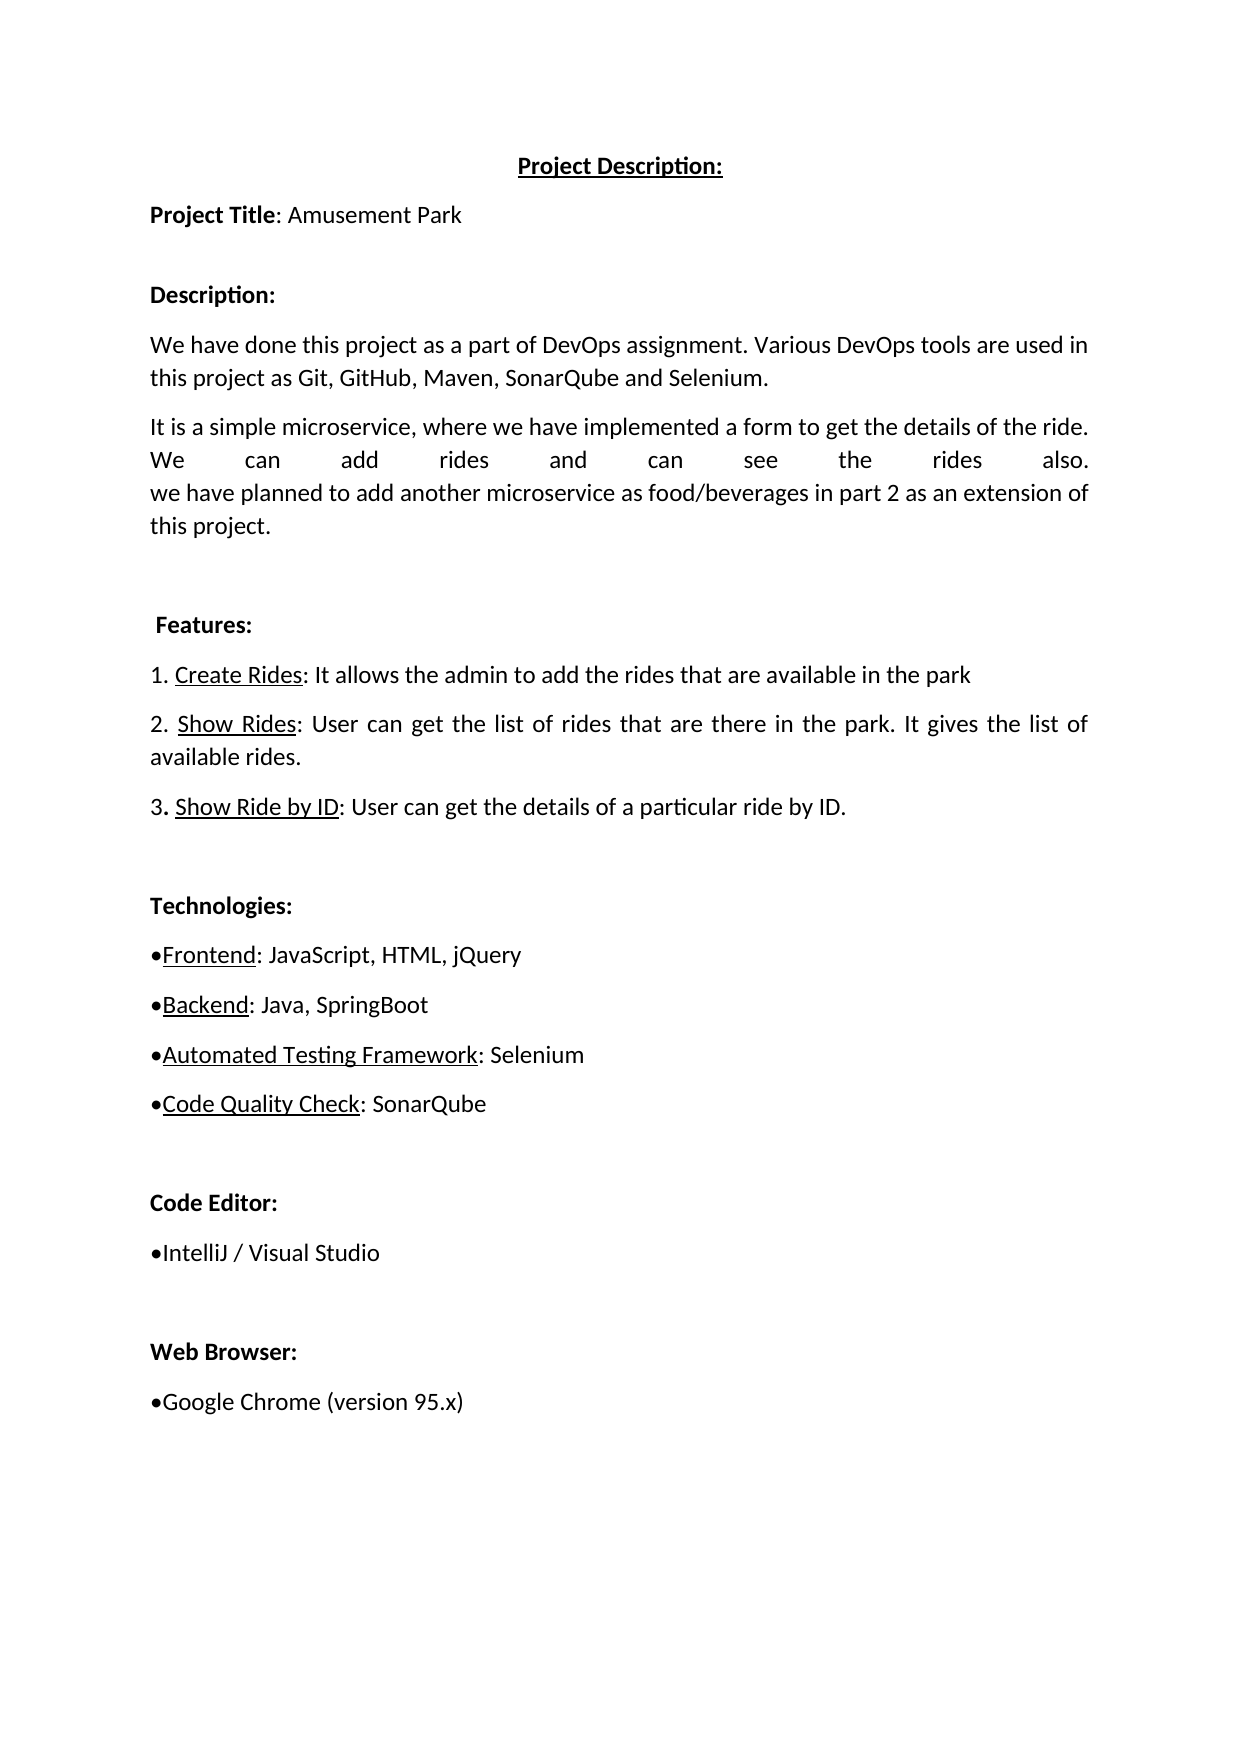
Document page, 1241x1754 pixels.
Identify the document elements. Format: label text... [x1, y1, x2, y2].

text It is a simple microservice, where we have implemented a form to get the details of the ride. We can add rides and can see the rides also. we have planned to add another microservice as food/beverages in part 2 as an extension of this project. [150, 411, 1090, 541]
text •IntelliJ / Visual Studio [150, 1237, 1090, 1268]
text Web Browser: [150, 1336, 1090, 1367]
text •Automated Testing Framework: Selenium [150, 1039, 1090, 1069]
text 1. Create Rides: It allows the admin to add the rides that are available in the park [150, 659, 1090, 689]
text Features: [150, 609, 1090, 640]
text Code Editor: [150, 1187, 1090, 1218]
text Project Description: [150, 150, 1090, 181]
text We have done this project as a part of DevOps assignment. Various DevOps tools are used in this project as Git, GitHub, Maven, SonarQube and Selenium. [150, 329, 1090, 392]
text •Backend: Java, SpringBoot [150, 989, 1090, 1020]
text 2. Show Rides: User can get the list of rides that are there in the park. It gives the list of available rides. [150, 708, 1090, 772]
text Description: [150, 279, 1090, 310]
text •Frontend: JavaScript, HTML, jQuery [150, 939, 1090, 970]
text Technologies: [150, 890, 1090, 921]
text •Google Chrome (version 95.x) [150, 1386, 1090, 1416]
text 3. Show Ride by ID: User can get the details of a particular ride by ID. [150, 791, 1090, 821]
text Project Title: Amusement Park [150, 199, 1090, 260]
text •Code Quality Check: SonarQube [150, 1088, 1090, 1119]
